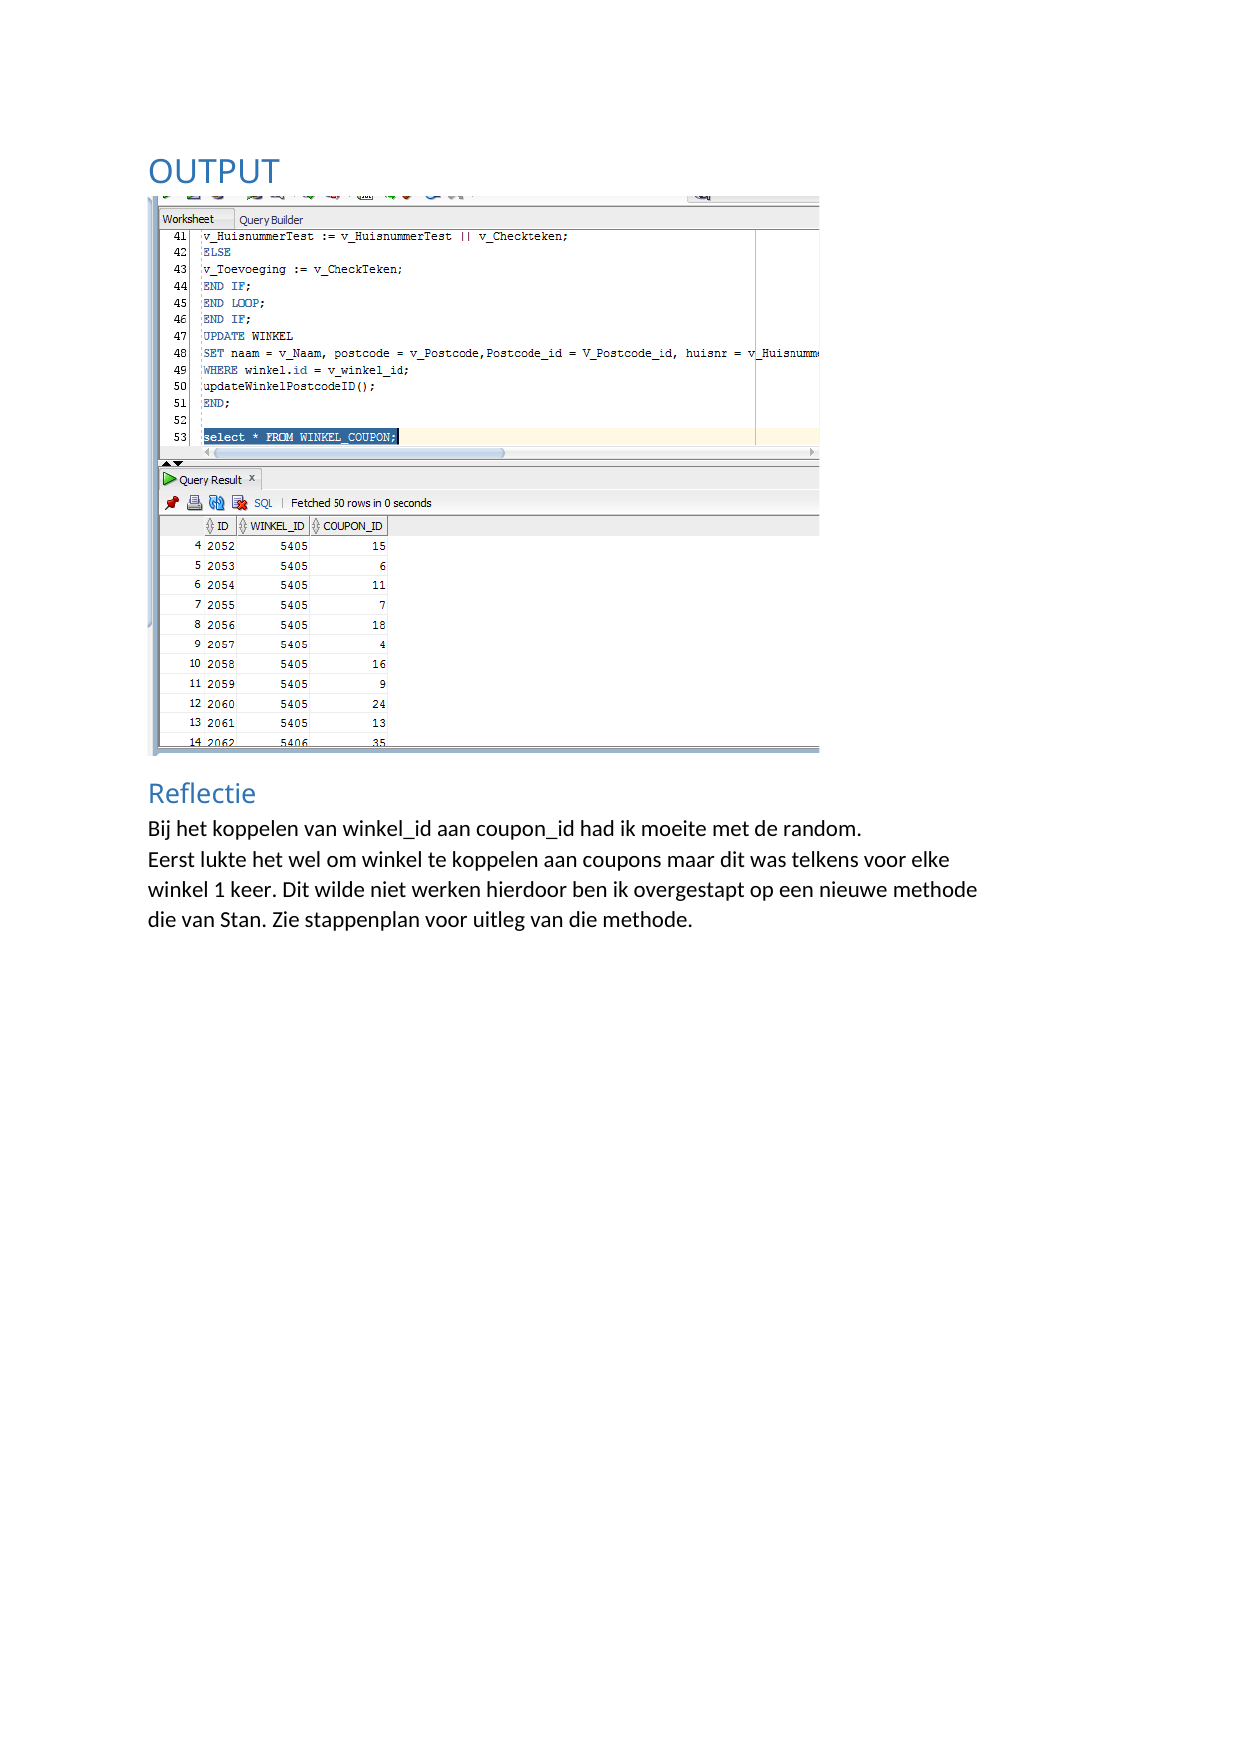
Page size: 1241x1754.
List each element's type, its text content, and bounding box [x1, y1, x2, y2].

picture [147, 196, 820, 756]
text Bij het koppelen van winkel_id aan coupon_id had ik moeite met de random. Eerst lukte het wel om winkel te koppelen aan coupons maar dit was telkens voor elke winkel 1 keer. Dit wilde niet werken hierdoor ben ik overgestapt op een nieuwe methode die van Stan. Zie stappenplan voor uitleg van die methode. [148, 814, 1093, 933]
subtitle Reflectie [148, 775, 1093, 812]
subtitle OUTPUT [148, 148, 1093, 193]
